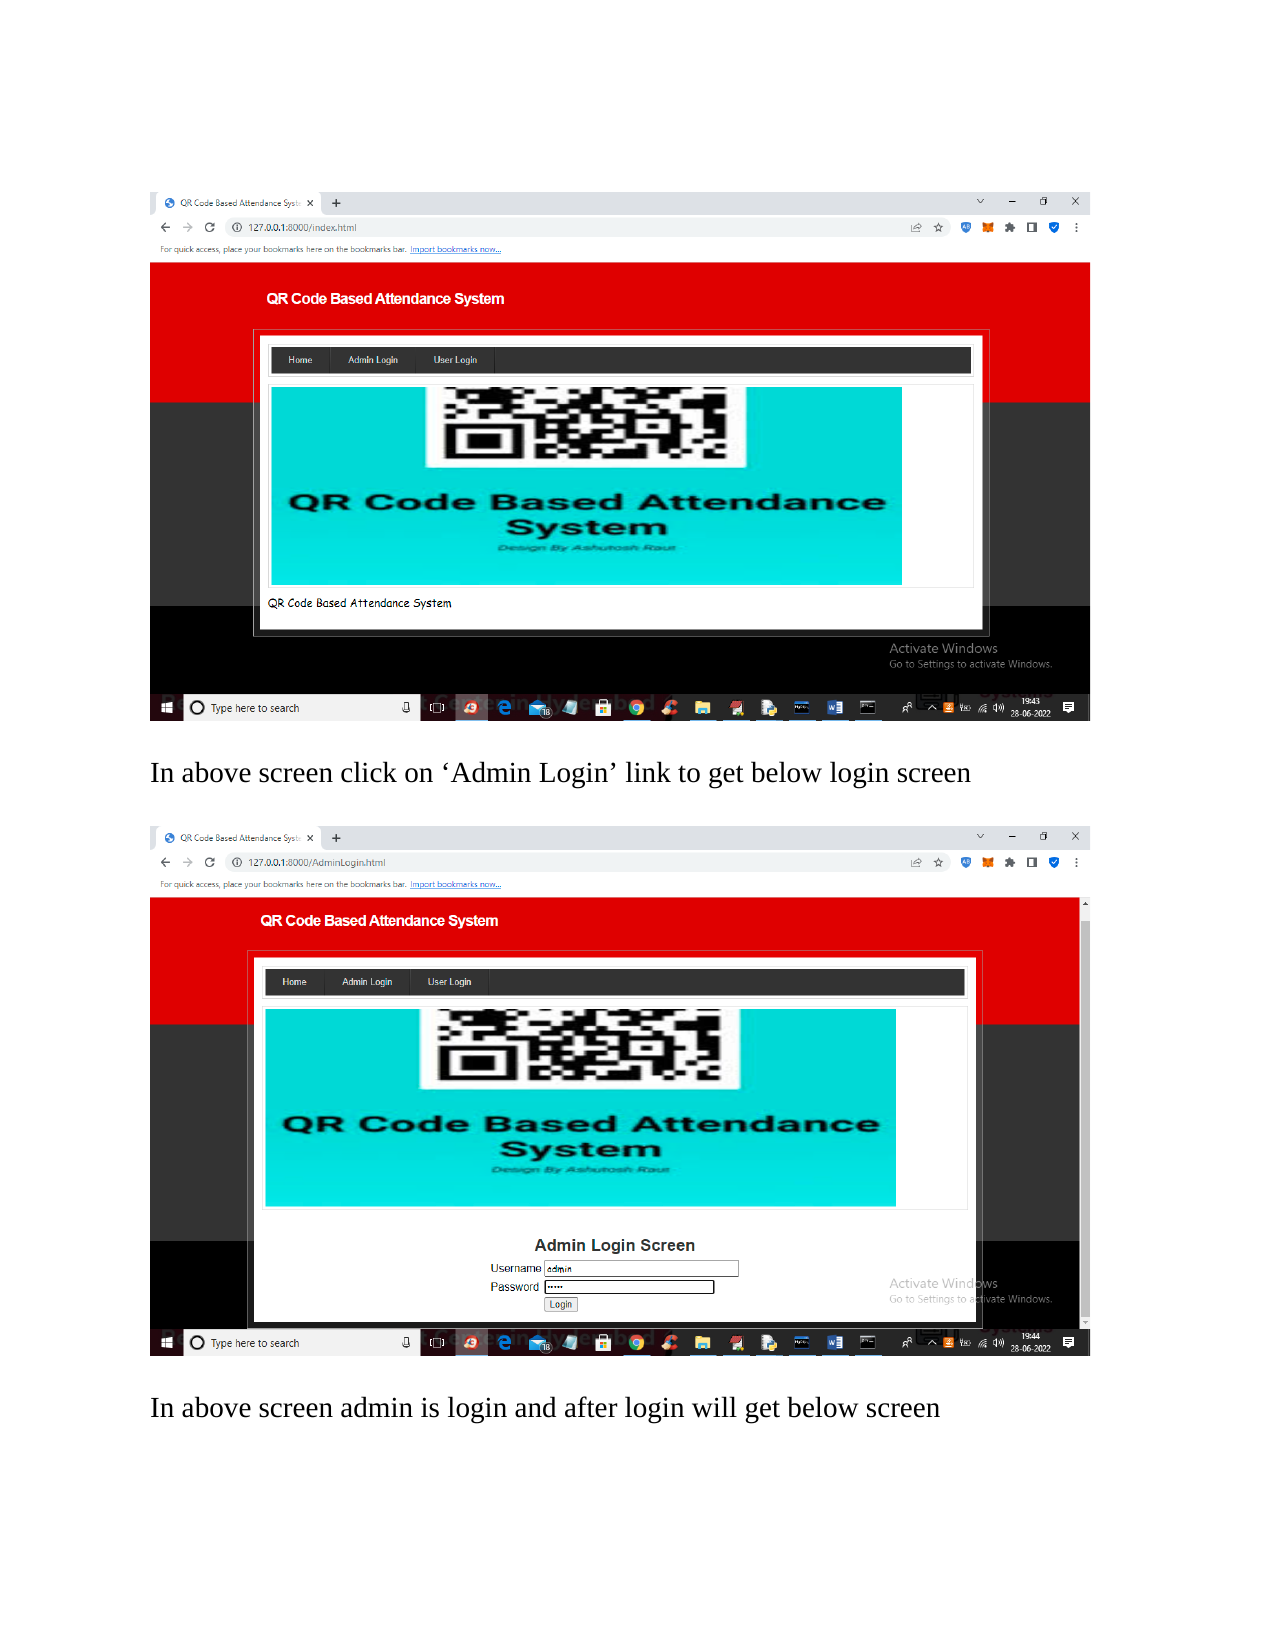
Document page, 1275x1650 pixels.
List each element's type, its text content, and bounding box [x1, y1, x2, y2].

picture [150, 826, 1091, 1356]
text In above screen click on ‘Admin Login’ link to get below login screen [150, 755, 1125, 789]
text In above screen admin is login and after login will get below screen [150, 1390, 1125, 1423]
picture [150, 192, 1091, 721]
